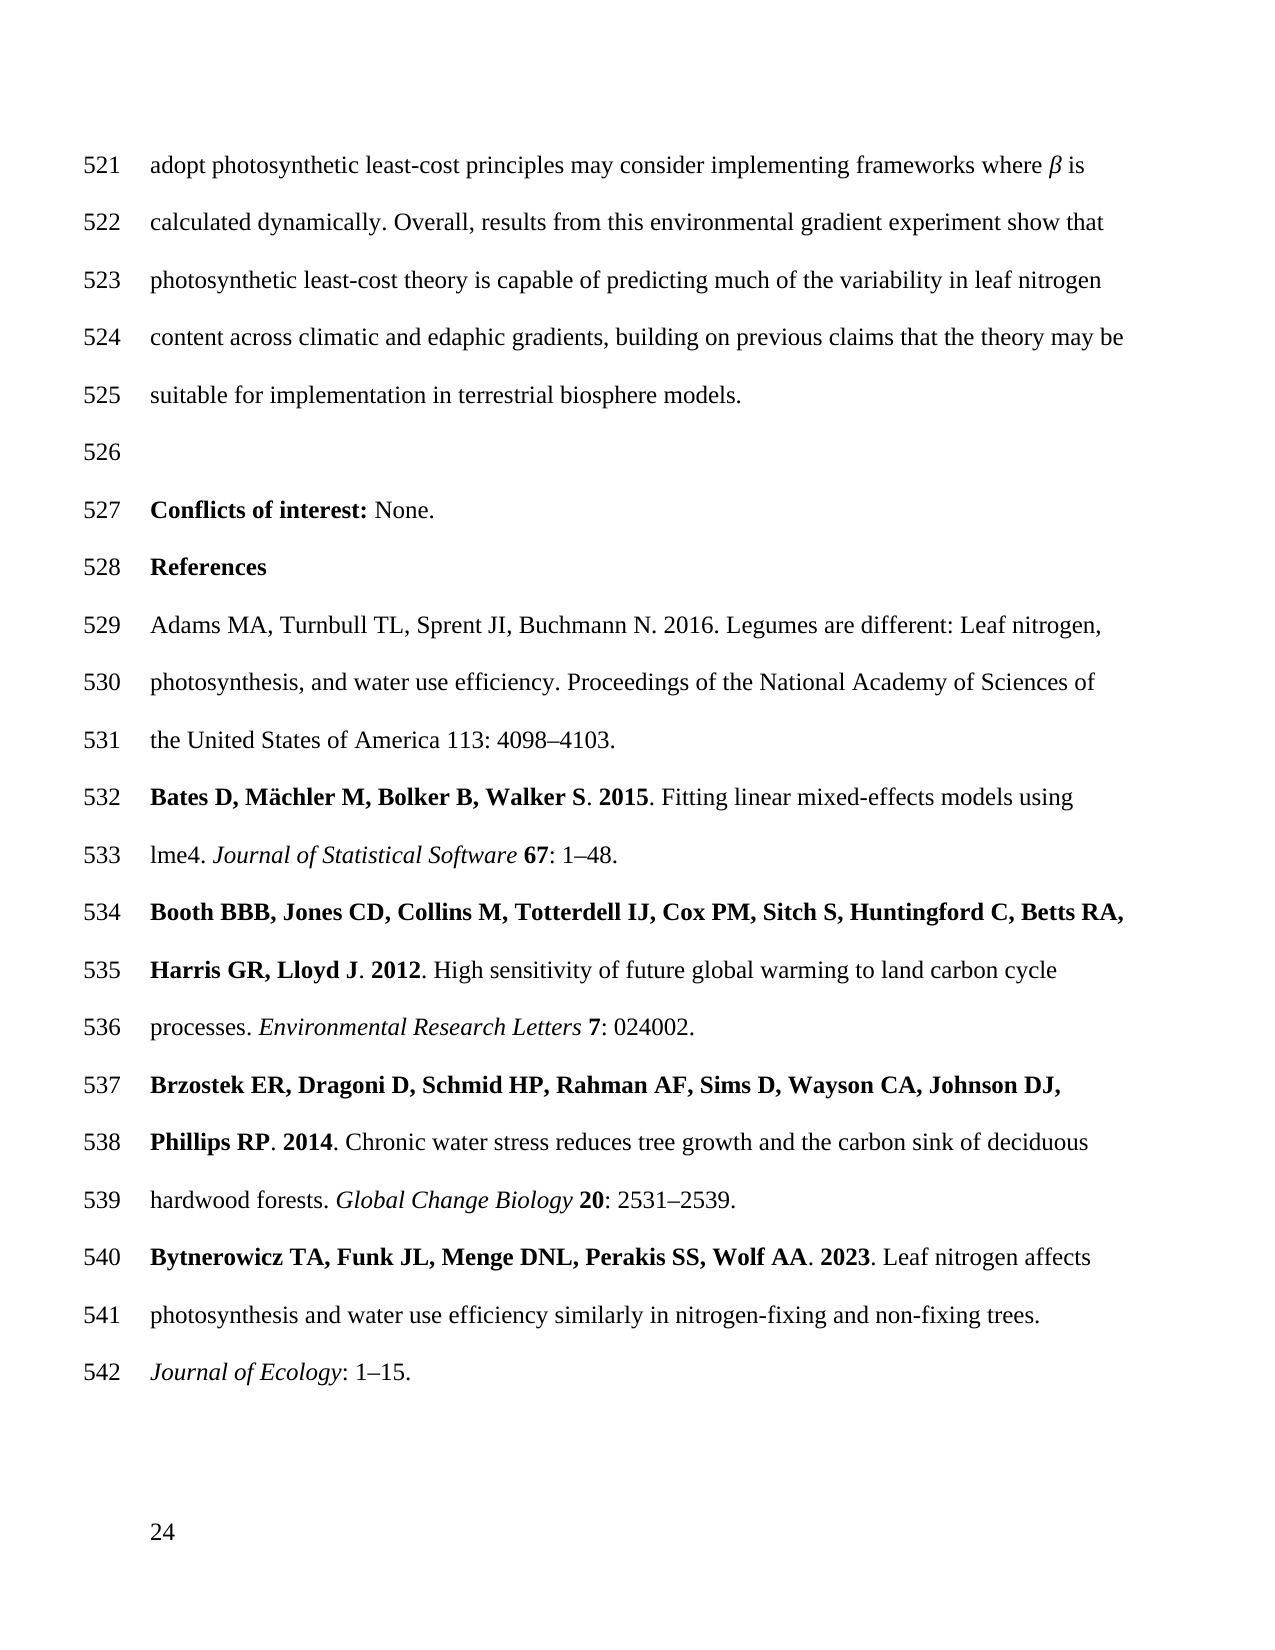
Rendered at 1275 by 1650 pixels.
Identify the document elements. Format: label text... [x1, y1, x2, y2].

text References [150, 552, 1125, 581]
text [150, 150, 1125, 409]
text Conflicts of interest: None. [150, 495, 1125, 524]
